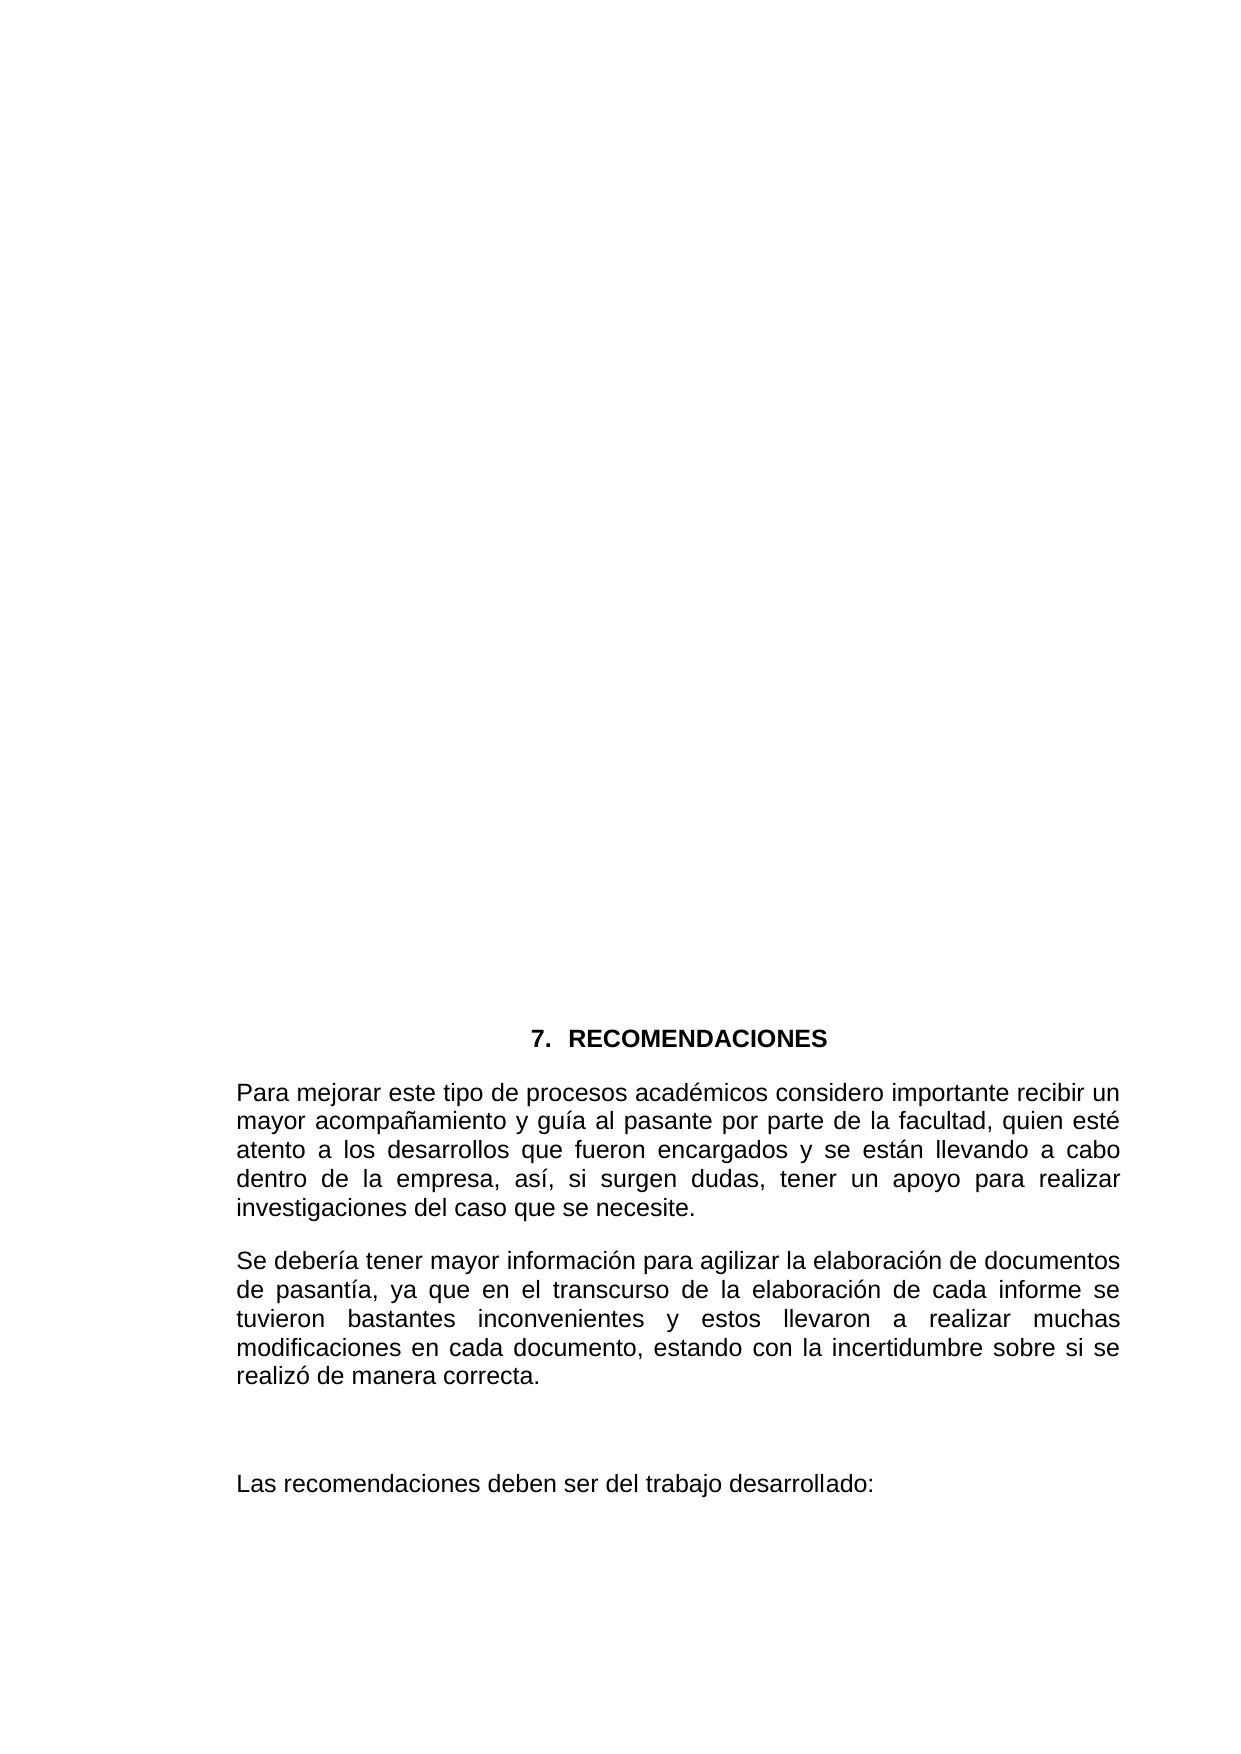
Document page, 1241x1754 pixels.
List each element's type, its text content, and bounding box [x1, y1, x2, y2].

subtitle RECOMENDACIONES [236, 1024, 1122, 1053]
text Las recomendaciones deben ser del trabajo desarrollado: [236, 1469, 1122, 1498]
text Para mejorar este tipo de procesos académicos considero importante recibir un mayor acompañamiento y guía al pasante por parte de la facultad, quien esté atento a los desarrollos que fueron encargados y se están llevando a cabo dentro de la empresa, así, si surgen dudas, tener un apoyo para realizar investigaciones del caso que se necesite. [236, 1078, 1122, 1221]
text Se debería tener mayor información para agilizar la elaboración de documentos de pasantía, ya que en el transcurso de la elaboración de cada informe se tuvieron bastantes inconvenientes y estos llevaron a realizar muchas modificaciones en cada documento, estando con la incertidumbre sobre si se realizó de manera correcta. [236, 1246, 1122, 1390]
